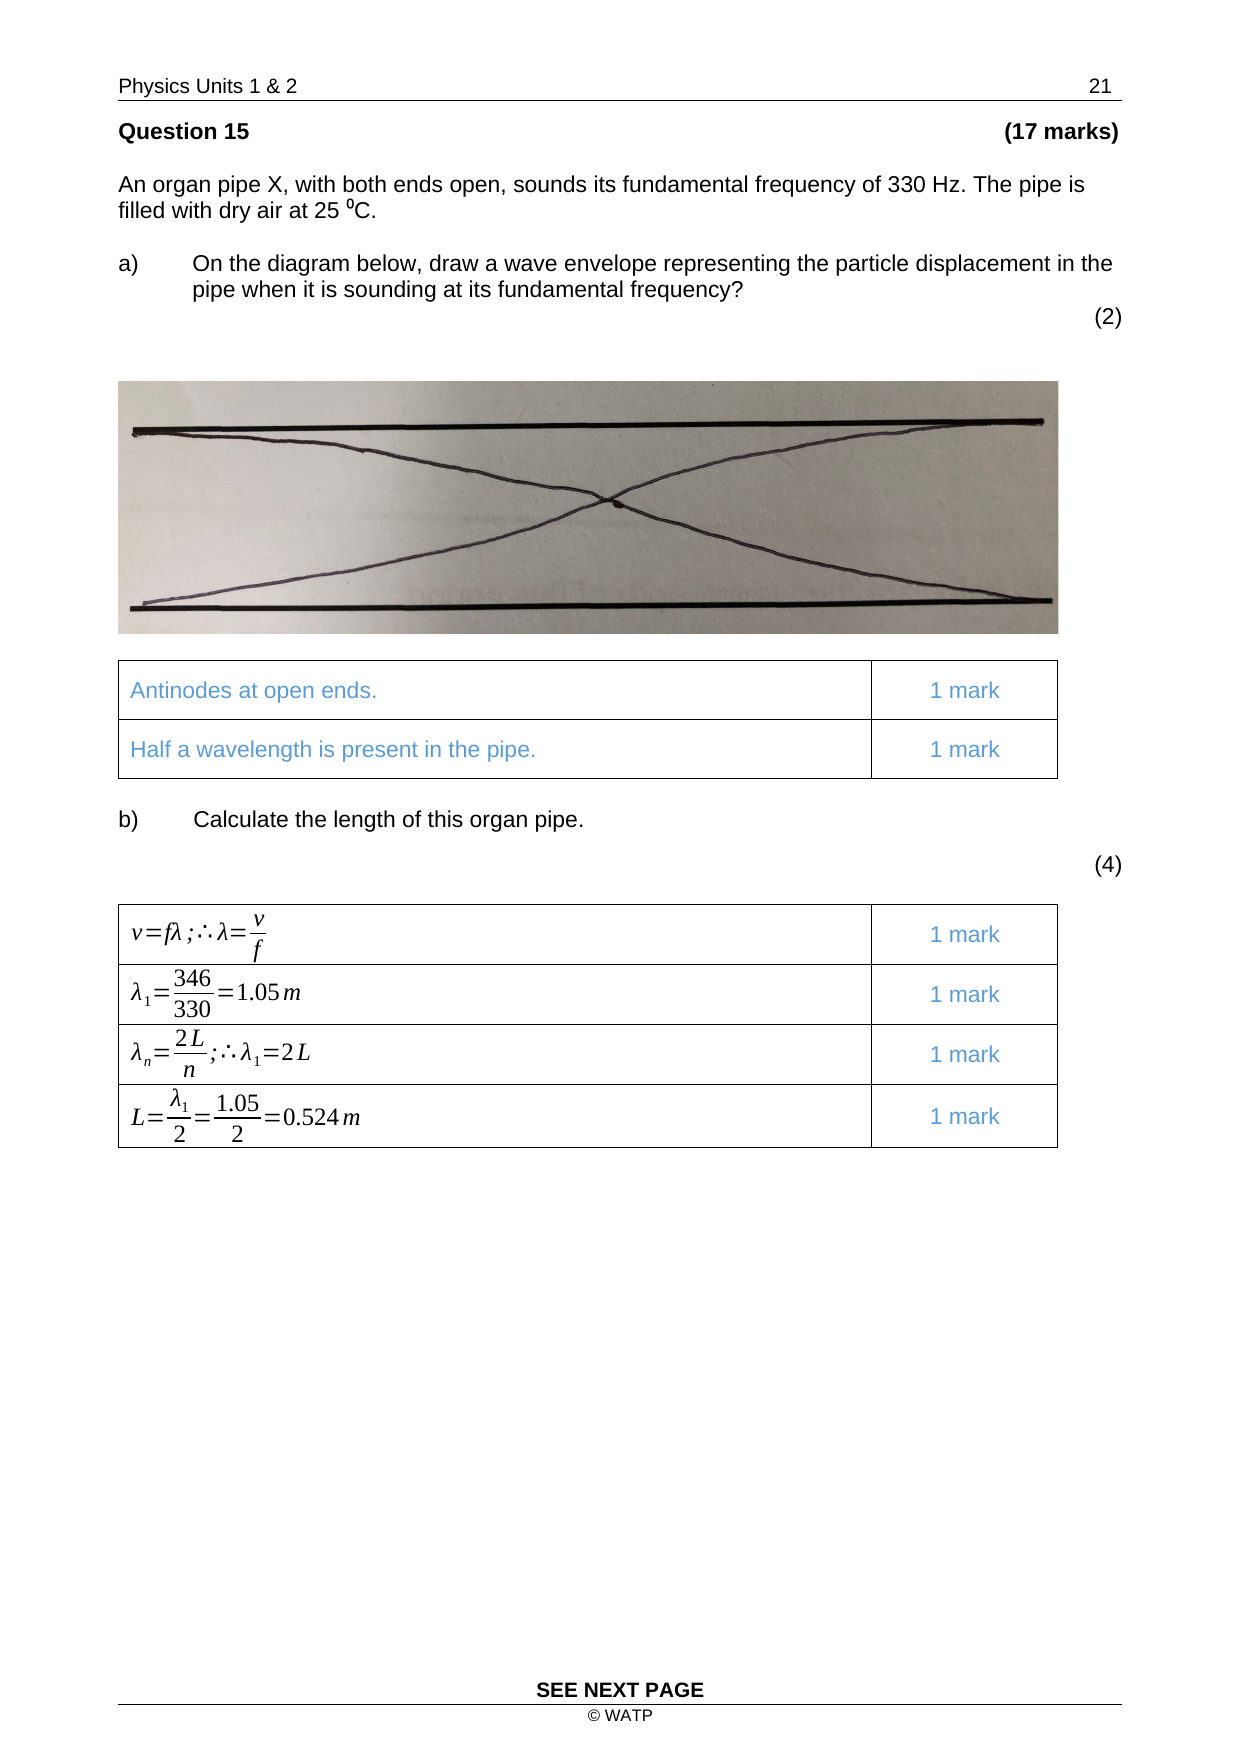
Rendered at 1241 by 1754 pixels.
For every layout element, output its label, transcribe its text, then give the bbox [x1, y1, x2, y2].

table_cell [119, 965, 871, 1023]
list (4) [118, 851, 1122, 877]
table_header Antinodes at open ends. [119, 661, 871, 719]
table_header [119, 905, 871, 963]
table_cell 1 mark [872, 965, 1057, 1023]
text b) Calculate the length of this organ pipe. [118, 806, 1122, 832]
text Question 15 (17 marks) [118, 118, 1122, 144]
list (2) [118, 303, 1122, 329]
text An organ pipe X, with both ends open, sounds its fundamental frequency of 330 Hz. The pipe is filled with dry air at 25 ⁰C. [118, 171, 1122, 223]
table_cell 1 mark [872, 1085, 1057, 1147]
table_cell [119, 1025, 871, 1083]
table_cell 1 mark [872, 1025, 1057, 1083]
table_cell Half a wavelength is present in the pipe. [119, 720, 871, 778]
table_header 1 mark [872, 661, 1057, 719]
table_cell 1 mark [872, 720, 1057, 778]
table_cell [119, 1085, 871, 1147]
list On the diagram below, draw a wave envelope representing the particle displacement in the pipe when it is sounding at its fundamental frequency? [118, 250, 1122, 303]
table_header 1 mark [872, 905, 1057, 963]
